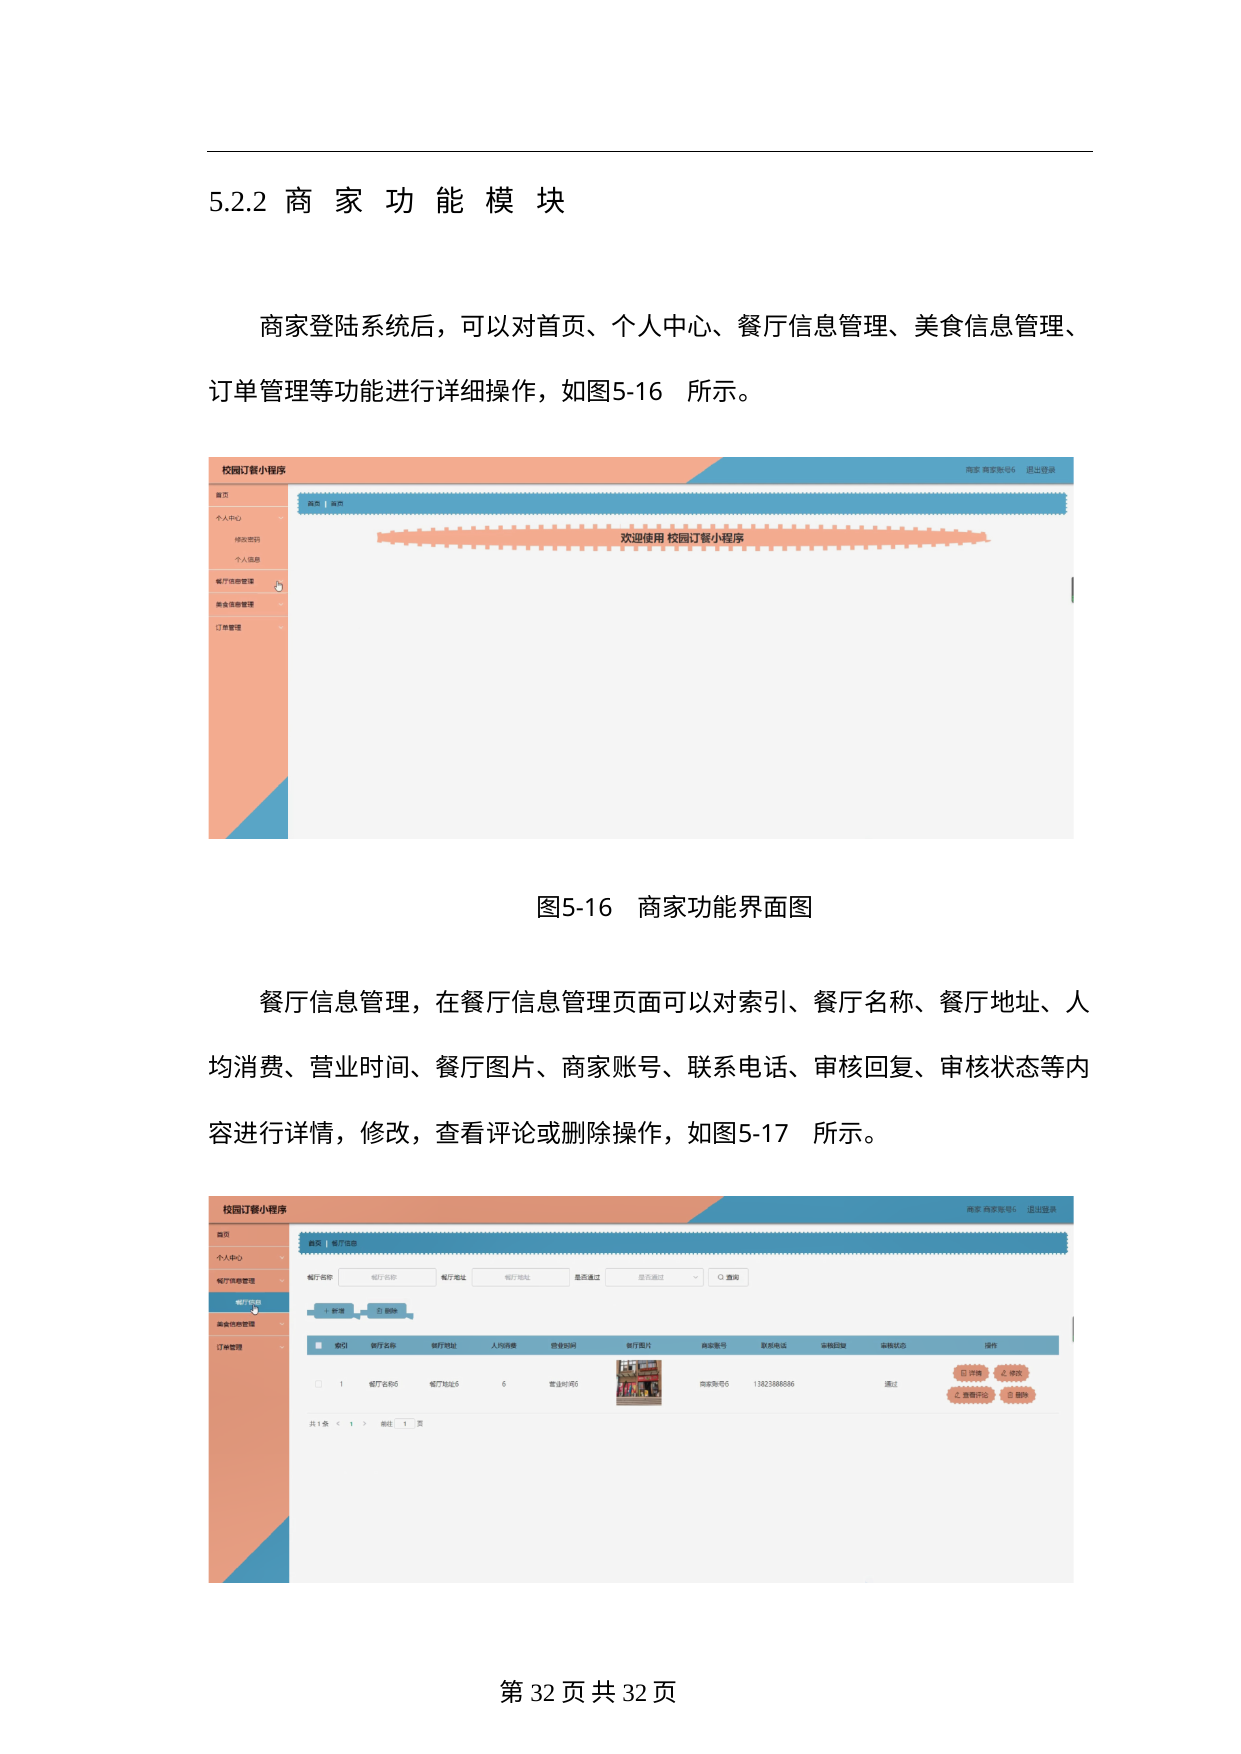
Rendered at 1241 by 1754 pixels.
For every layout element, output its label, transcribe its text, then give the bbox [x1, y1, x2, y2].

picture [208, 1196, 1074, 1583]
subtitle 5.2.2商家功能模块 [208, 166, 1091, 232]
text 商家登陆系统后，可以对首页、个人中心、餐厅信息管理、美食信息管理、订单管理等功能进行详细操作，如图5-16所示。 [208, 292, 1091, 422]
picture [208, 457, 1074, 839]
text 图5-16商家功能界面图 [208, 873, 1091, 939]
text 餐厅信息管理，在餐厅信息管理页面可以对索引、餐厅名称、餐厅地址、人均消费、营业时间、餐厅图片、商家账号、联系电话、审核回复、审核状态等内容进行详情，修改，查看评论或删除操作，如图5-17所示。 [208, 968, 1091, 1164]
